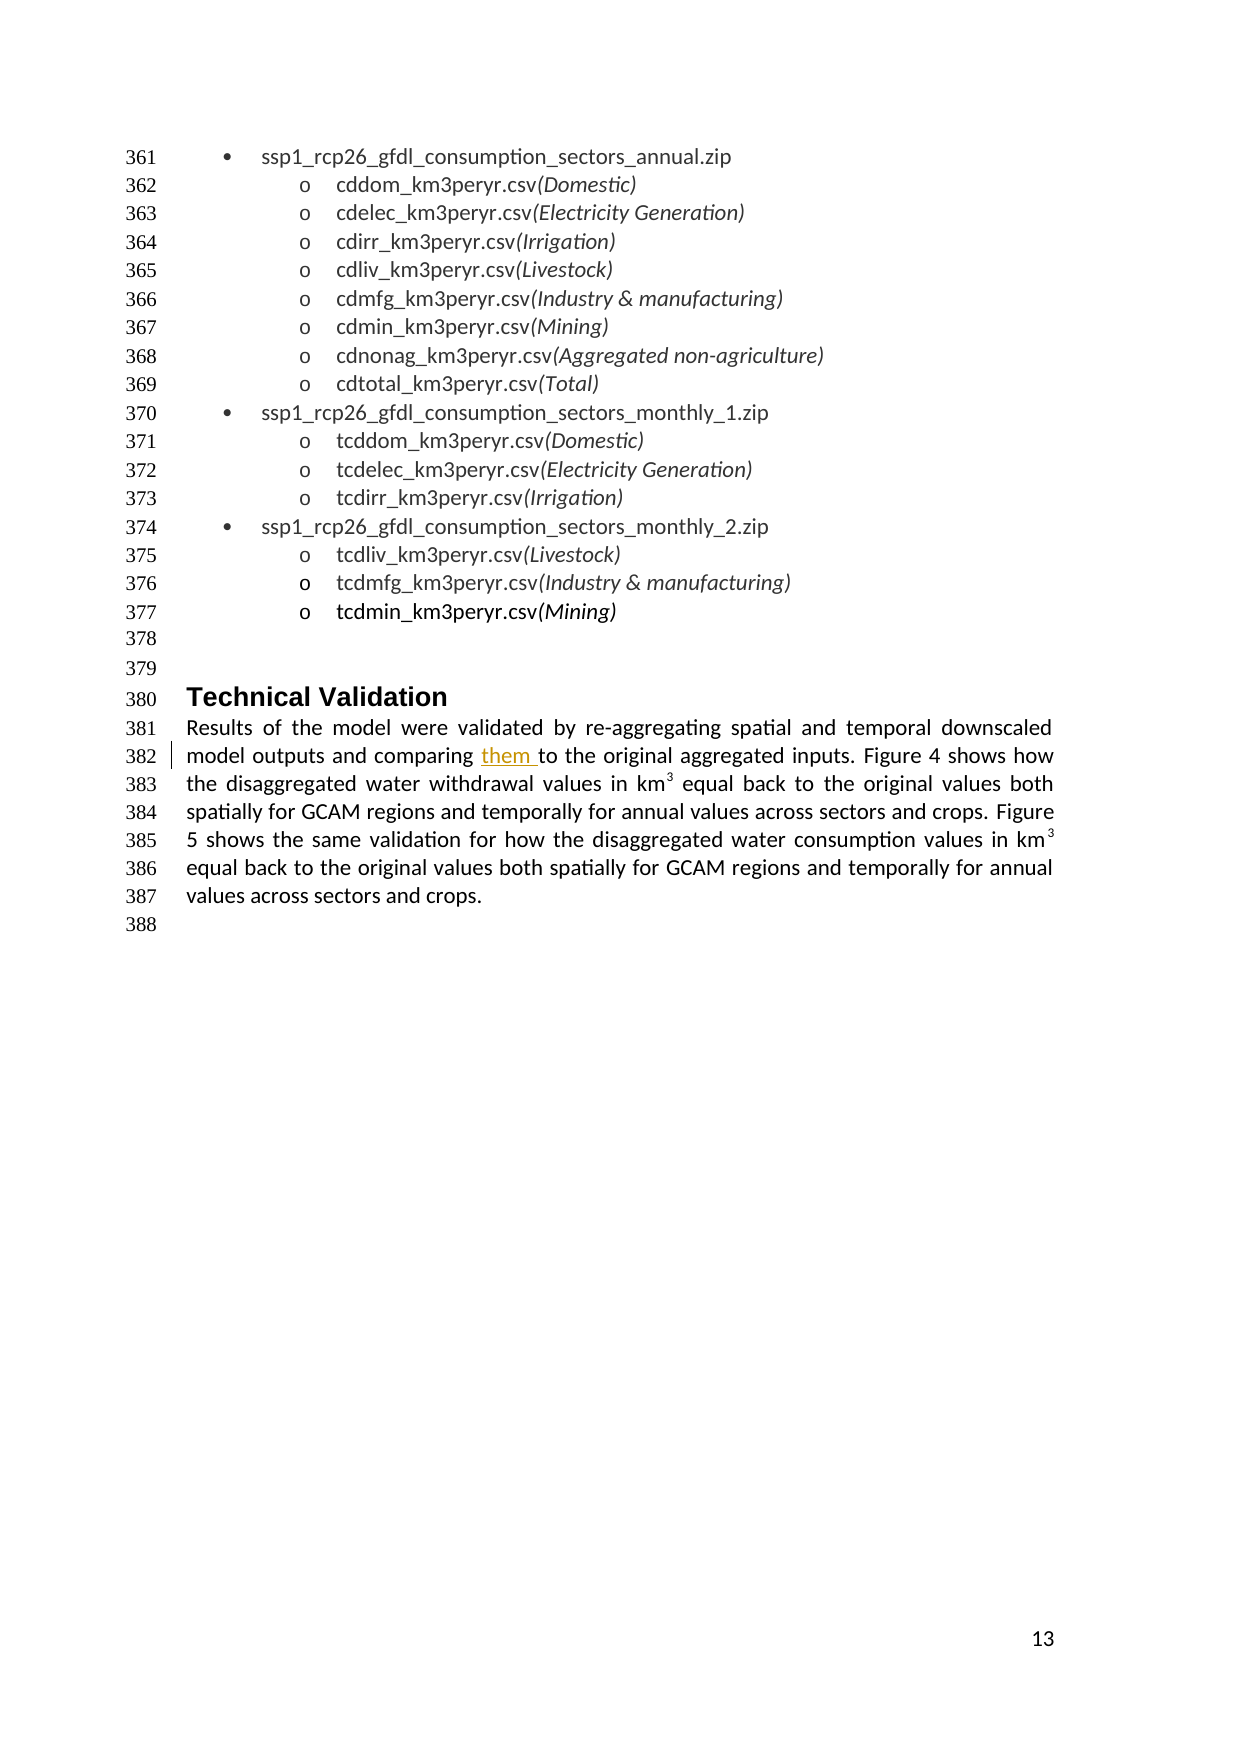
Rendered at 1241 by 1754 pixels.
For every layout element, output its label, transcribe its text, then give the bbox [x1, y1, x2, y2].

list tcdmin_km3peryr.csv(Mining) [298, 597, 1054, 625]
list tcdliv_km3peryr.csv(Livestock) [298, 540, 1054, 568]
list cdmin_km3peryr.csv(Mining) [298, 312, 1054, 341]
list ssp1_rcp26_gfdl_consumption_sectors_monthly_2.zip [223, 512, 1054, 540]
list ssp1_rcp26_gfdl_consumption_sectors_annual.zip [223, 142, 1054, 170]
text Results of the model were validated by re-aggregating spatial and temporal downscaled model outputs and comparing to the original aggregated inputs. Figure 4 shows how the disaggregated water withdrawal values in km3 equal back to the original values both spatially for GCAM regions and temporally for annual values across sectors and crops. Figure 5 shows the same validation for how the disaggregated water consumption values in km3 equal back to the original values both spatially for GCAM regions and temporally for annual values across sectors and crops. [186, 713, 1054, 909]
list cdelec_km3peryr.csv(Electricity Generation) [298, 198, 1054, 227]
list cdmfg_km3peryr.csv(Industry & manufacturing) [298, 284, 1054, 312]
list tcdirr_km3peryr.csv(Irrigation) [298, 483, 1054, 512]
list ssp1_rcp26_gfdl_consumption_sectors_monthly_1.zip [223, 398, 1054, 426]
list tcddom_km3peryr.csv(Domestic) [298, 426, 1054, 455]
list cddom_km3peryr.csv(Domestic) [298, 170, 1054, 198]
subtitle Technical Validation [186, 681, 1054, 713]
list cdirr_km3peryr.csv(Irrigation) [298, 227, 1054, 255]
list cdtotal_km3peryr.csv(Total) [298, 369, 1054, 398]
list tcdmfg_km3peryr.csv(Industry & manufacturing) [298, 568, 1054, 597]
list cdnonag_km3peryr.csv(Aggregated non-agriculture) [298, 341, 1054, 369]
list tcdelec_km3peryr.csv(Electricity Generation) [298, 455, 1054, 483]
list cdliv_km3peryr.csv(Livestock) [298, 255, 1054, 284]
